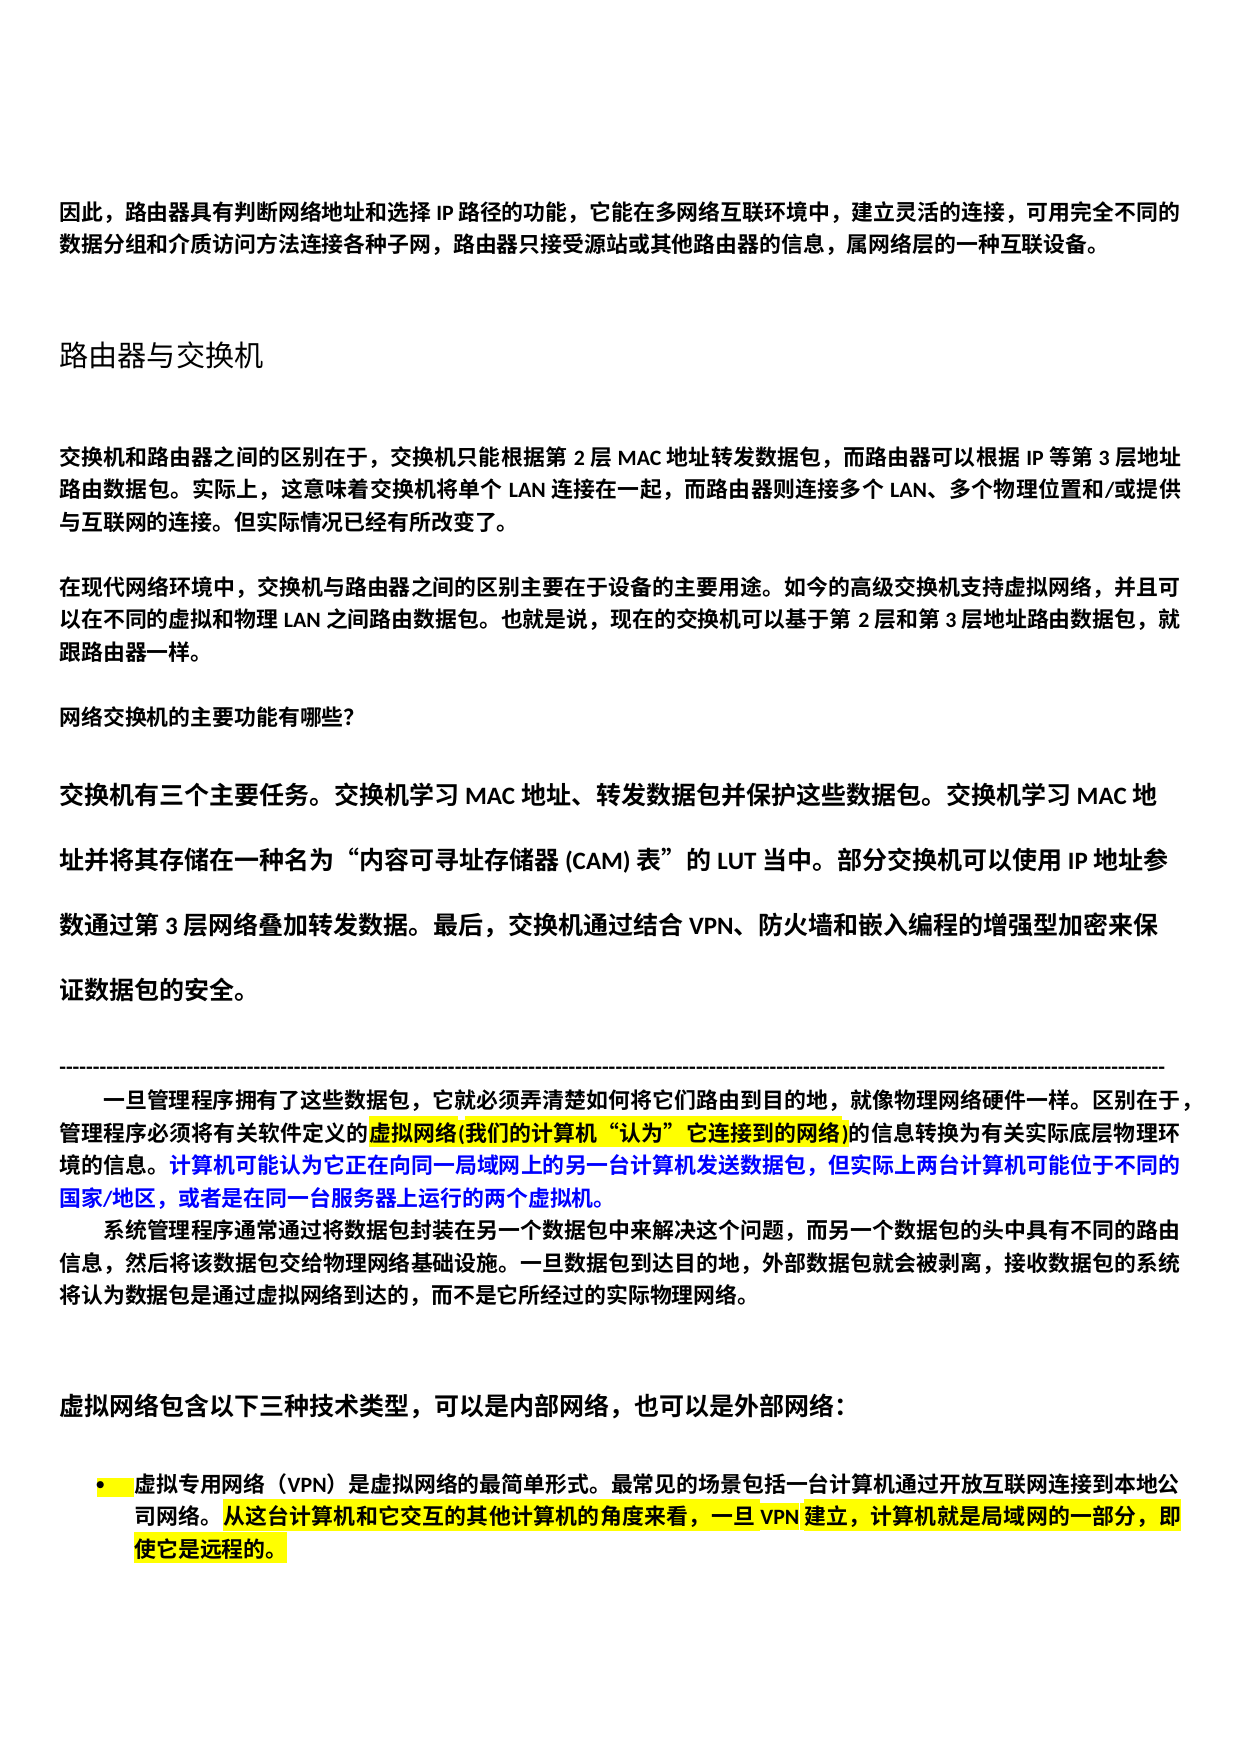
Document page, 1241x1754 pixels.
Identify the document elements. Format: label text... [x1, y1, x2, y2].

list 虚拟专用网络（VPN）是虚拟网络的最简单形式。最常见的场景包括一台计算机通过开放互联网连接到本地公司网络。从这台计算机和它交互的其他计算机的角度来看，一旦VPN建立，计算机就是局域网的一部分，即使它是远程的。 [97, 1466, 1181, 1564]
list --------------------------------------------------------------------------------------------------------------------------------------------------------------------- [59, 1050, 1181, 1083]
text 网络交换机的主要功能有哪些？ [59, 699, 1181, 732]
text 交换机和路由器之间的区别在于，交换机只能根据第 2 层 MAC 地址转发数据包，而路由器可以根据 IP 等第 3 层地址路由数据包。实际上，这意味着交换机将单个 LAN 连接在一起，而路由器则连接多个 LAN、多个物理位置和/或提供与互联网的连接。但实际情况已经有所改变了。 [59, 439, 1181, 537]
text 在现代网络环境中，交换机与路由器之间的区别主要在于设备的主要用途。如今的高级交换机支持虚拟网络，并且可以在不同的虚拟和物理 LAN 之间路由数据包。也就是说，现在的交换机可以基于第 2 层和第 3 层地址路由数据包，就跟路由器一样。 [59, 569, 1181, 667]
subtitle 路由器与交换机 [59, 321, 1181, 386]
list 系统管理程序通常通过将数据包封装在另一个数据包中来解决这个问题，而另一个数据包的头中具有不同的路由信息，然后将该数据包交给物理网络基础设施。一旦数据包到达目的地，外部数据包就会被剥离，接收数据包的系统将认为数据包是通过虚拟网络到达的，而不是它所经过的实际物理网络。 [59, 1213, 1181, 1310]
list 一旦管理程序拥有了这些数据包，它就必须弄清楚如何将它们路由到目的地，就像物理网络硬件一样。区别在于，管理程序必须将有关软件定义的虚拟网络(我们的计算机“认为”它连接到的网络)的信息转换为有关实际底层物理环境的信息。计算机可能认为它正在向同一局域网上的另一台计算机发送数据包，但实际上两台计算机可能位于不同的国家/地区，或者是在同一台服务器上运行的两个虚拟机。 [59, 1083, 1181, 1213]
text 交换机有三个主要任务。交换机学习 MAC 地址、转发数据包并保护这些数据包。交换机学习 MAC 地址并将其存储在一种名为“内容可寻址存储器 (CAM) 表”的 LUT 当中。部分交换机可以使用 IP 地址参数通过第 3 层网络叠加转发数据。最后，交换机通过结合 VPN、防火墙和嵌入编程的增强型加密来保证数据包的安全。 [59, 761, 1181, 1021]
text 虚拟网络包含以下三种技术类型，可以是内部网络，也可以是外部网络： [59, 1372, 1181, 1437]
text 因此，路由器具有判断网络地址和选择IP路径的功能，它能在多网络互联环境中，建立灵活的连接，可用完全不同的数据分组和介质访问方法连接各种子网，路由器只接受源站或其他路由器的信息，属网络层的一种互联设备。 [59, 194, 1181, 259]
